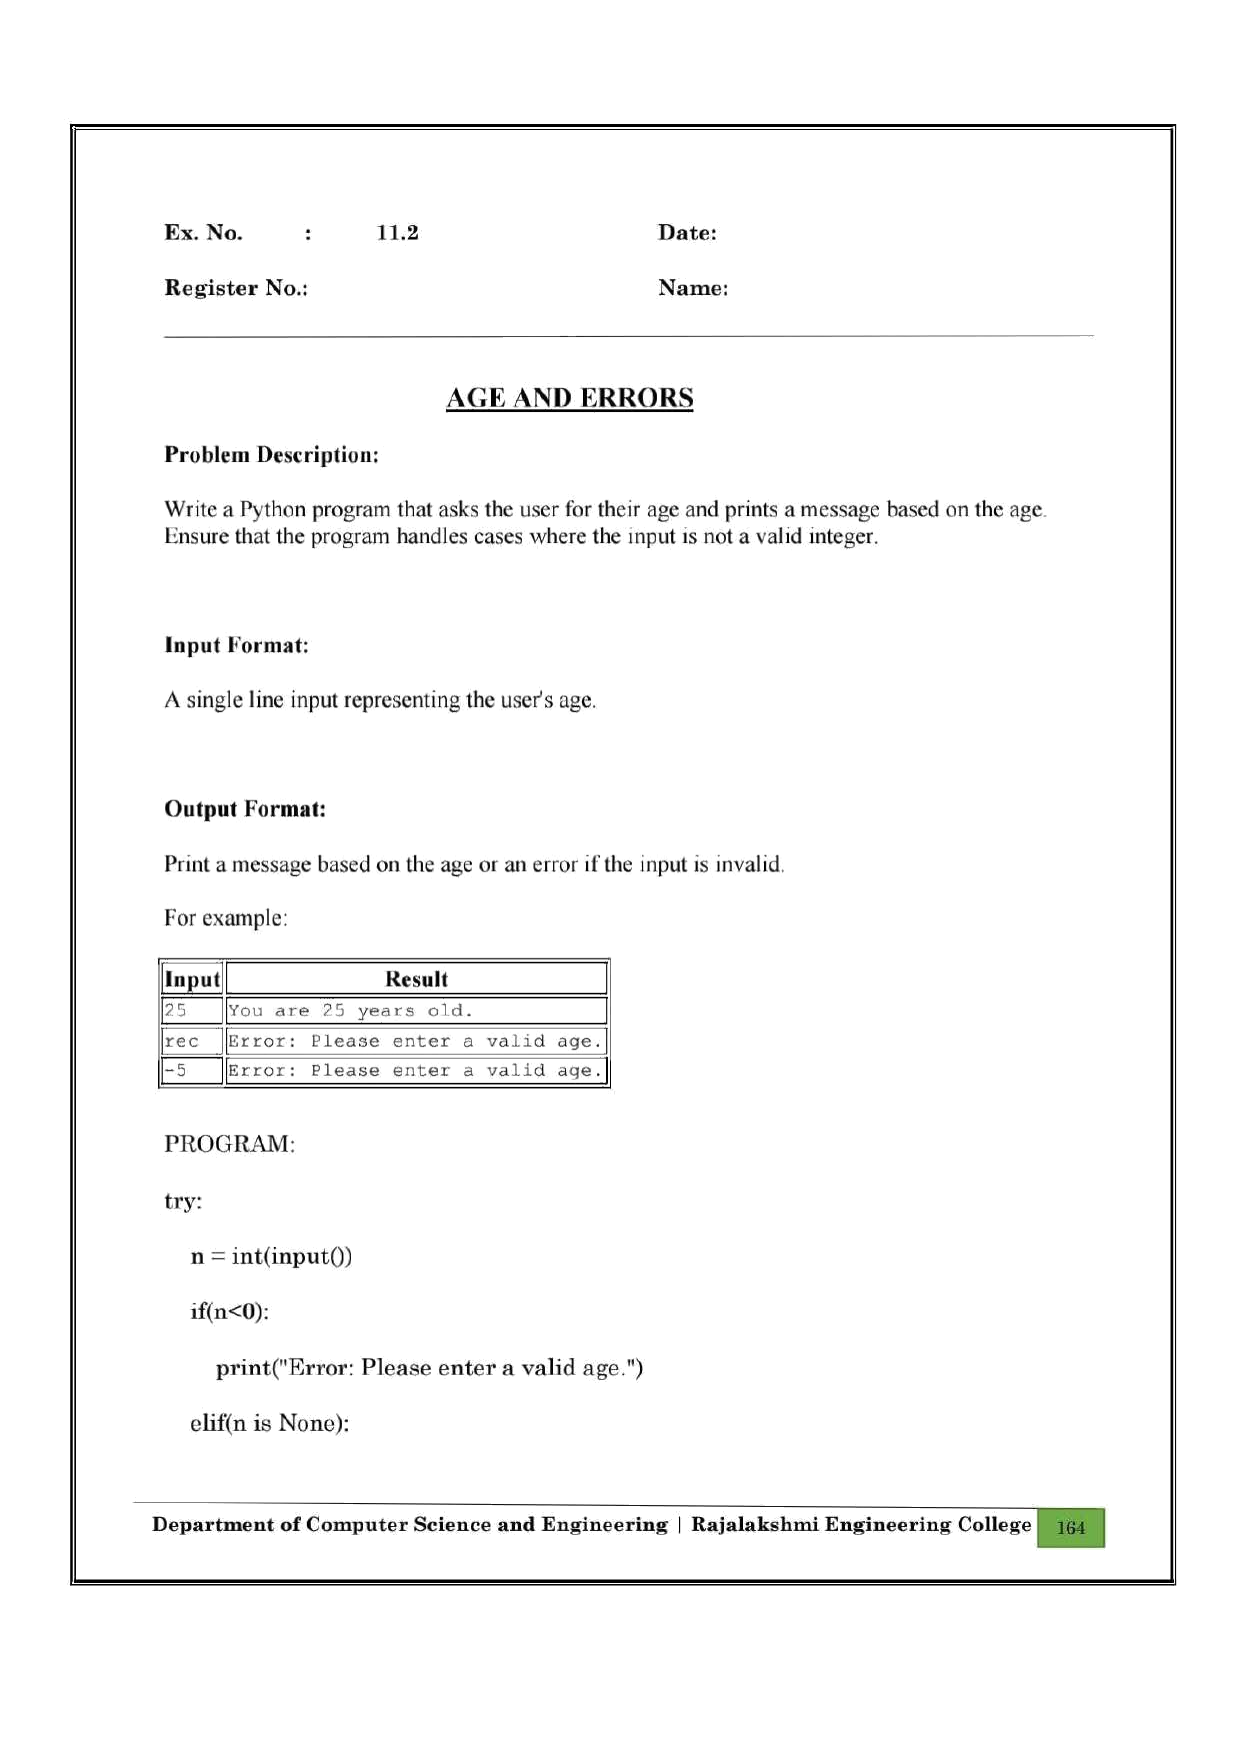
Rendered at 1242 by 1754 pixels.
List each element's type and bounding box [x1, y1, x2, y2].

picture [64, 118, 1177, 1586]
